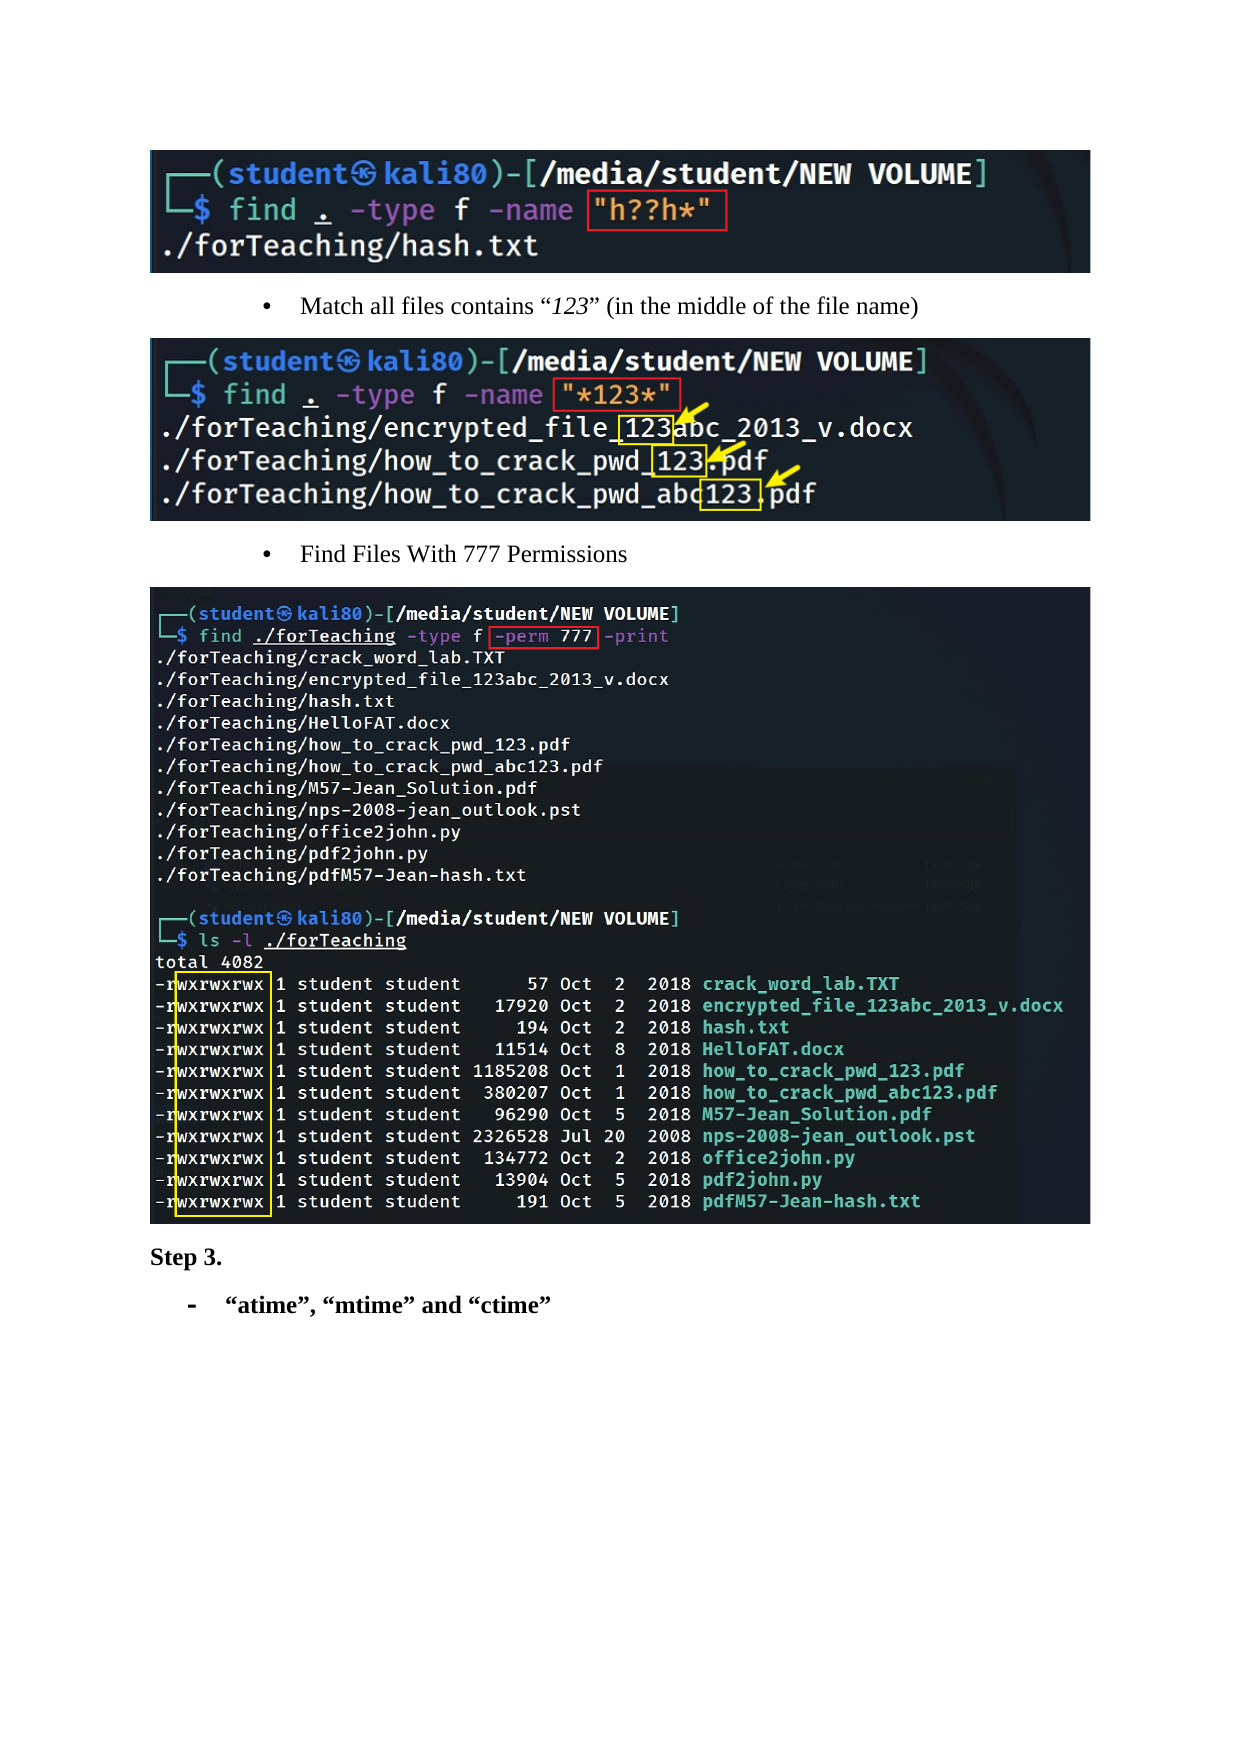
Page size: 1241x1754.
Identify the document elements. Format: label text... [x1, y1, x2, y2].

list “atime”, “mtime” and “ctime” [187, 1290, 1090, 1319]
list Match all files contains “123” (in the middle of the file name) [262, 291, 1090, 320]
picture [150, 587, 1091, 1224]
text Step 3. [150, 1242, 1090, 1271]
list Find Files With 777 Permissions [262, 539, 1090, 568]
picture [150, 150, 1091, 273]
picture [150, 338, 1091, 521]
